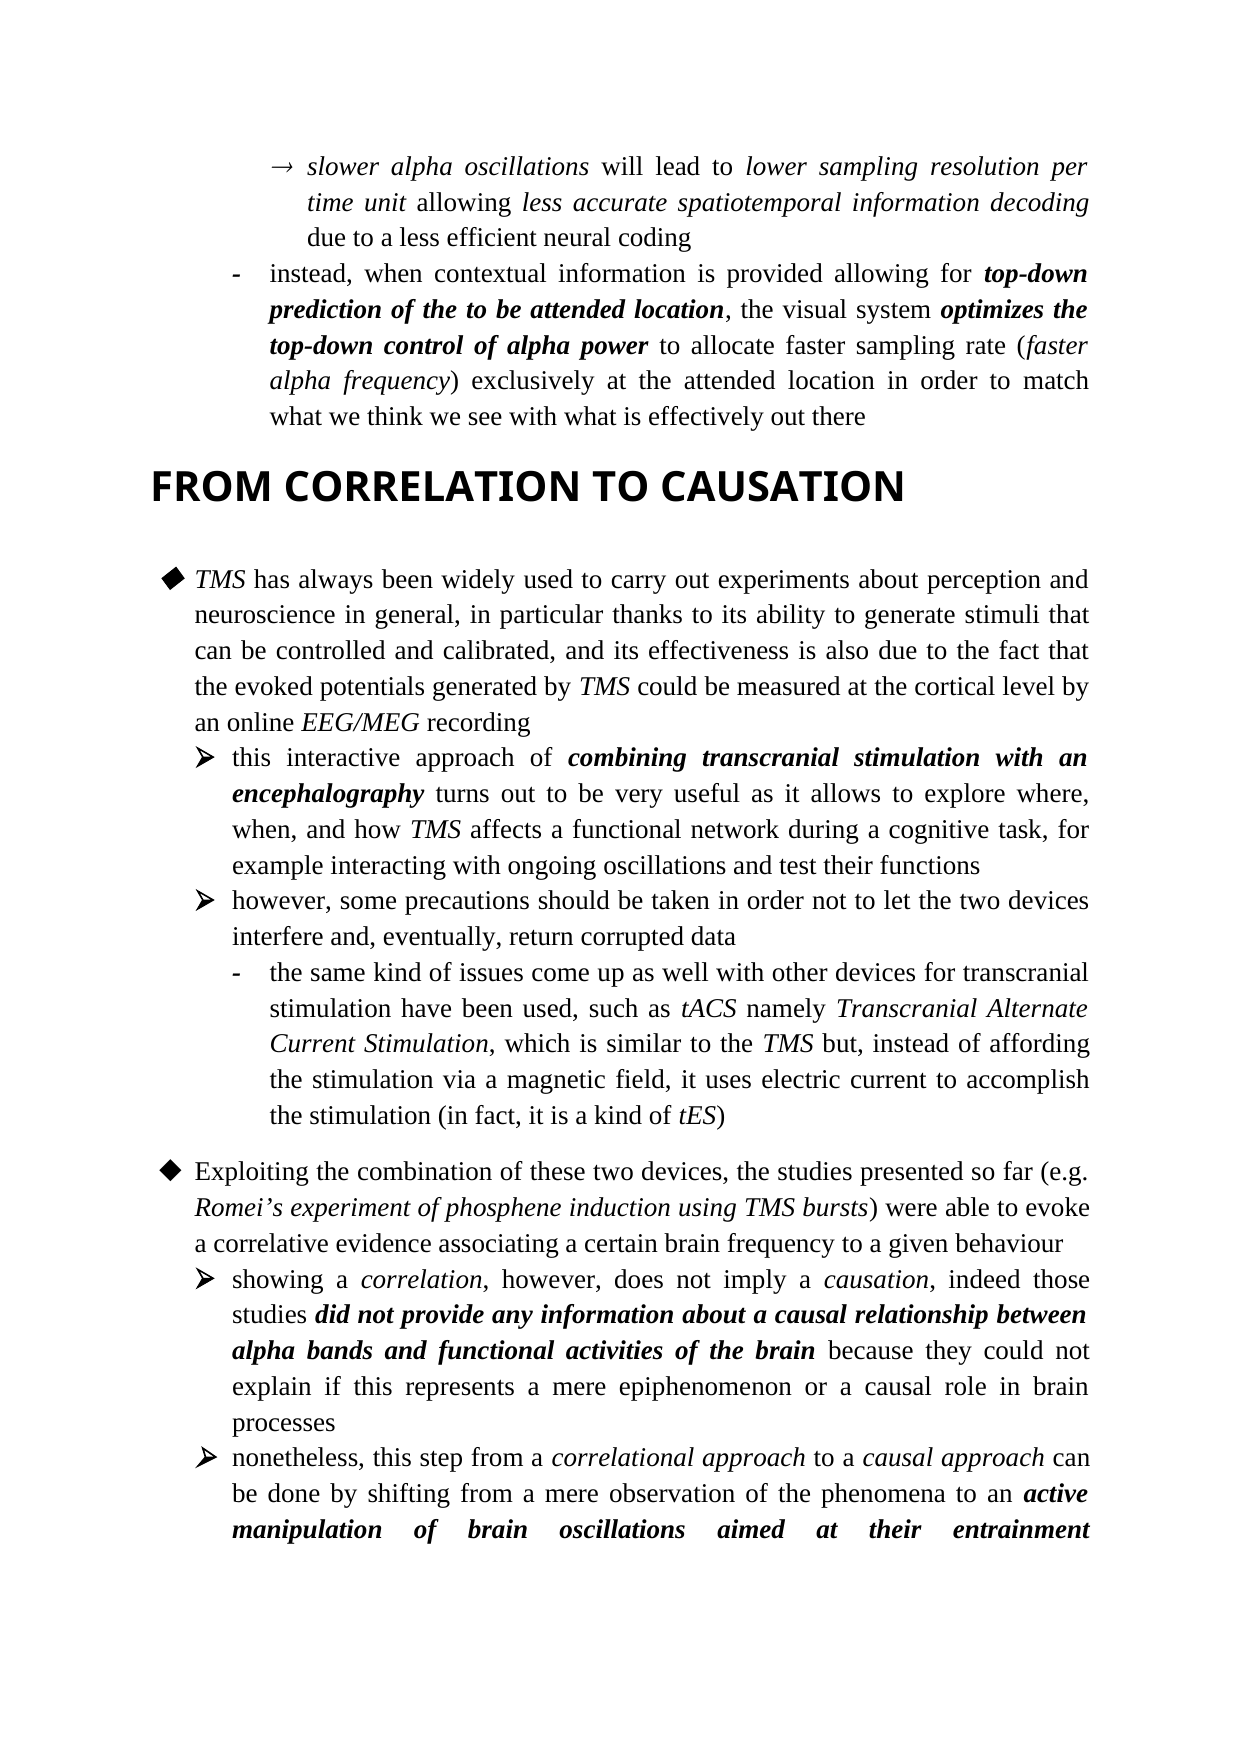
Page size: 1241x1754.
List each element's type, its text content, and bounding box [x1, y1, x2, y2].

list however, some precautions should be taken in order not to let the two devices interfere and, eventually, return corrupted data [194, 884, 1090, 951]
list Exploiting the combination of these two devices, the studies presented so far (e.g. Romei’s experiment of phosphene induction using TMS bursts) were able to evoke a correlative evidence associating a certain brain frequency to a given behaviour [157, 1156, 1090, 1258]
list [194, 1442, 1090, 1544]
list the same kind of issues come up as well with other devices for transcranial stimulation have been used, such as tACS namely Transcranial Alternate Current Stimulation, which is similar to the TMS but, instead of affording the stimulation via a magnetic field, it uses electric current to accomplish the stimulation (in fact, it is a kind of tES) [232, 956, 1090, 1130]
list showing a correlation, however, does not imply a causation, indeed those studies did not provide any information about a causal relationship between alpha bands and functional activities of the brain because they could not explain if this represents a mere epiphenomenon or a causal role in brain processes [194, 1263, 1090, 1437]
list instead, when contextual information is provided allowing for top-down prediction of the to be attended location, the visual system optimizes the top-down control of alpha power to allocate faster sampling rate (faster alpha frequency) exclusively at the attended location in order to match what we think we see with what is effectively out there [232, 257, 1090, 431]
subtitle FROM CORRELATION TO CAUSATION [150, 457, 1090, 513]
list this interactive approach of combining transcranial stimulation with an encephalography turns out to be very useful as it allows to explore where, when, and how TMS affects a functional network during a cognitive task, for example interacting with ongoing oscillations and test their functions [194, 741, 1090, 880]
list slower alpha oscillations will lead to lower sampling resolution per time unit allowing less accurate spatiotemporal information decoding due to a less efficient neural coding [269, 150, 1090, 253]
list TMS has always been widely used to carry out experiments about perception and neuroscience in general, in particular thanks to its ability to generate stimuli that can be controlled and calibrated, and its effectiveness is also due to the fact that the evoked potentials generated by TMS could be measured at the cortical level by an online EEG/MEG recording [157, 563, 1090, 737]
